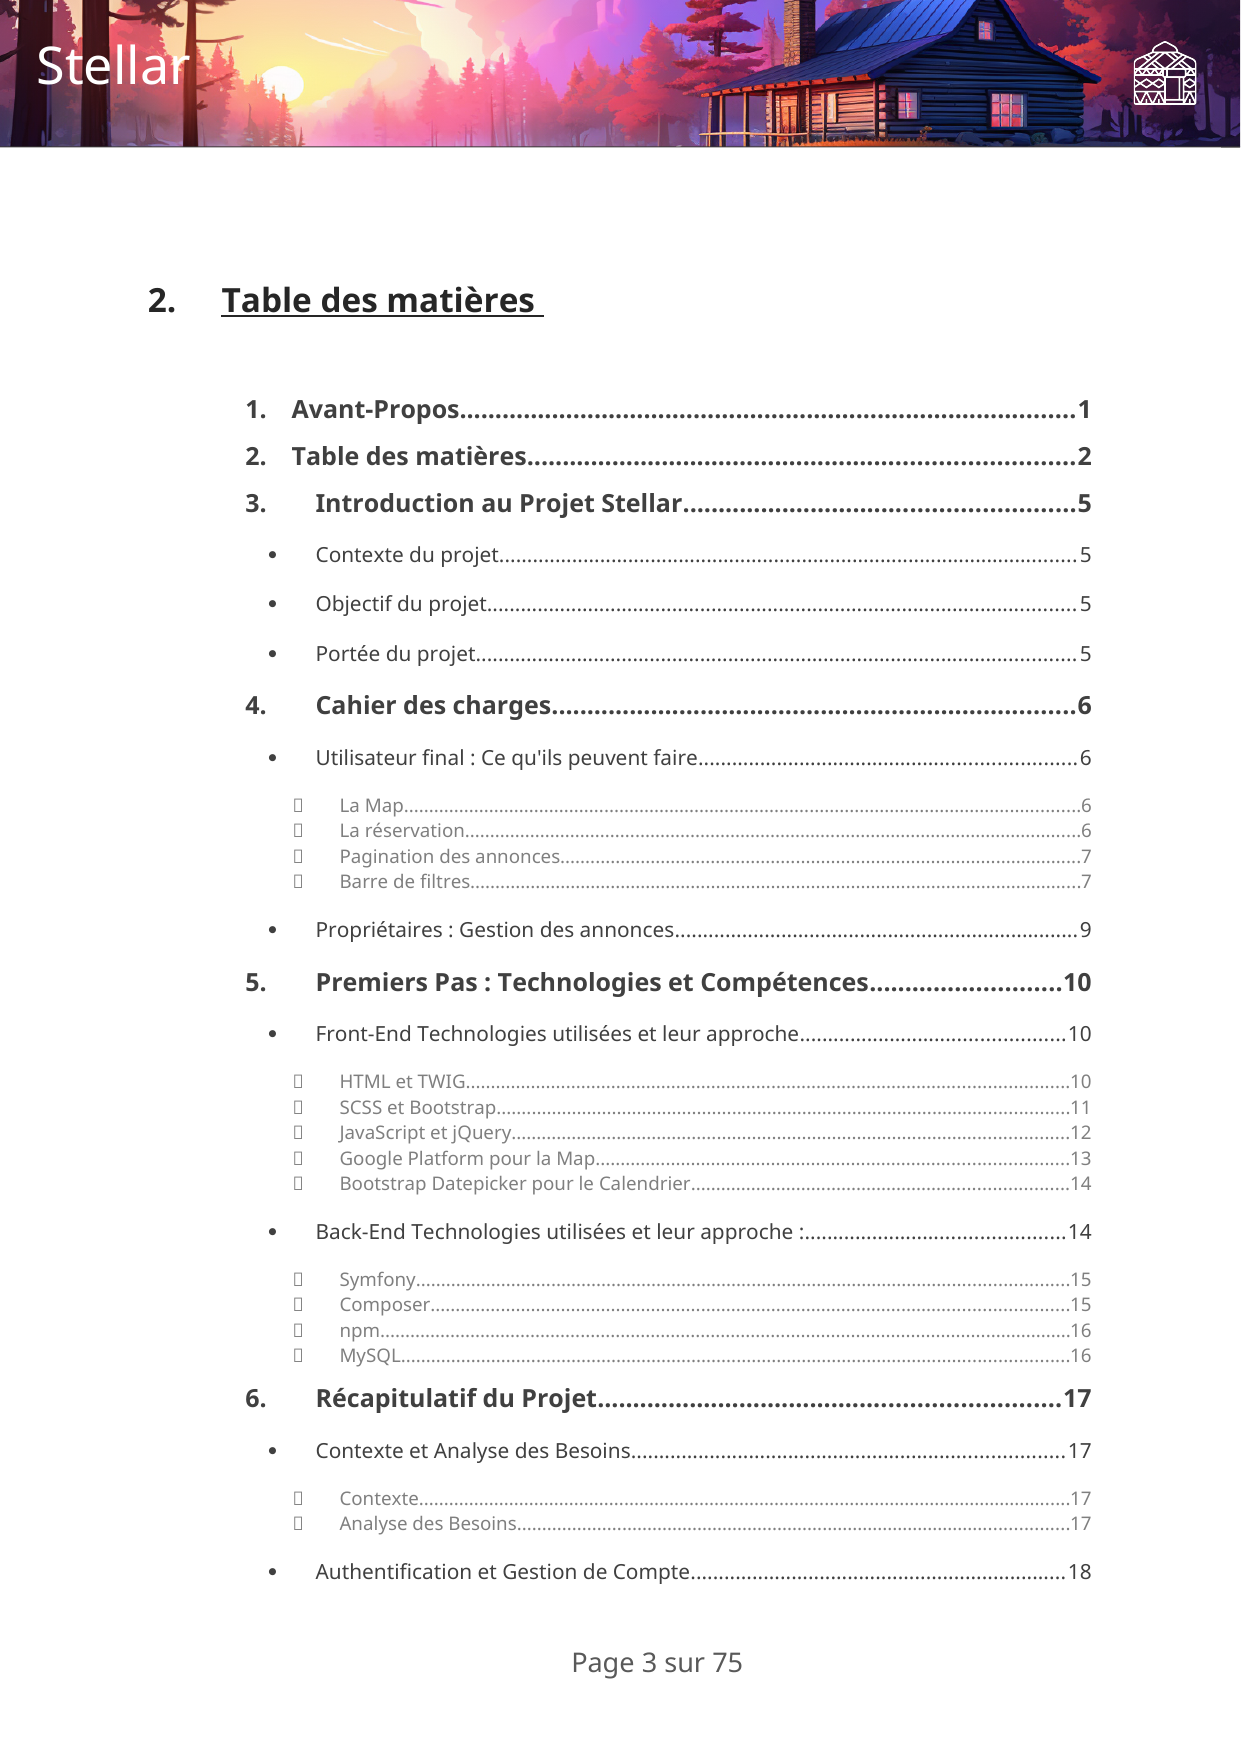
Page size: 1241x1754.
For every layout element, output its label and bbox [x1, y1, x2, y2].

picture [0, 0, 1241, 146]
